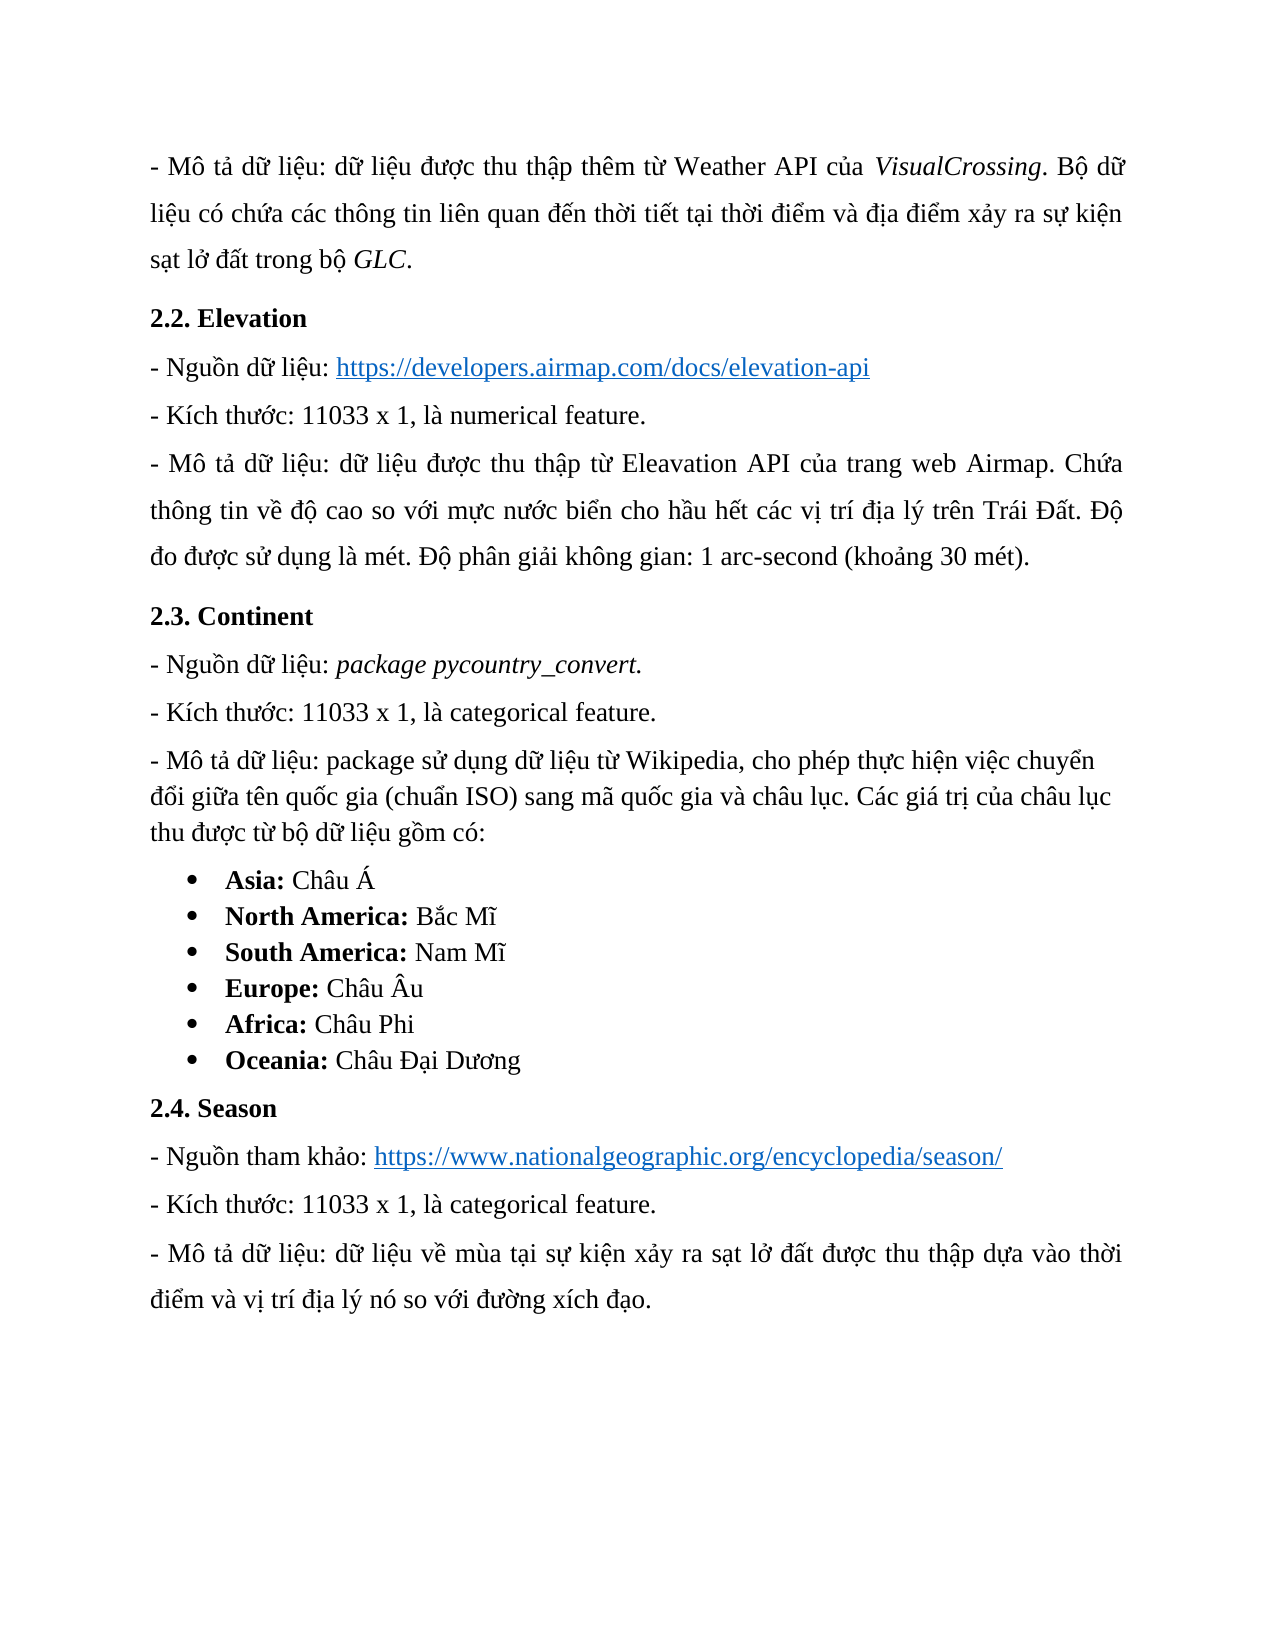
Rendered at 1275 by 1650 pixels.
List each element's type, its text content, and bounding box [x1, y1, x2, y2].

text - Mô tả dữ liệu: package sử dụng dữ liệu từ Wikipedia, cho phép thực hiện việc chuyển đổi giữa tên quốc gia (chuẩn ISO) sang mã quốc gia và châu lục. Các giá trị của châu lục thu được từ bộ dữ liệu gồm có: [150, 744, 1125, 847]
text - Kích thước: 11033 x 1, là categorical feature. [150, 1189, 1125, 1220]
list Oceania: Châu Đại Dương [187, 1044, 1125, 1075]
text - Nguồn tham khảo: https://www.nationalgeographic.org/encyclopedia/season/ [150, 1140, 1125, 1172]
text - Nguồn dữ liệu: https://developers.airmap.com/docs/elevation-api [150, 351, 1125, 382]
text - Kích thước: 11033 x 1, là numerical feature. [150, 399, 1125, 430]
text - Mô tả dữ liệu: dữ liệu được thu thập từ Eleavation API của trang web Airmap. Chứa thông tin về độ cao so với mực nước biển cho hầu hết các vị trí địa lý trên Trái Đất. Độ đo được sử dụng là mét. Độ phân giải không gian: 1 arc-second (khoảng 30 mét). [150, 447, 1125, 572]
list Asia: Châu Á [187, 864, 1125, 895]
text 2.2. Elevation [150, 302, 1125, 334]
list South America: Nam Mĩ [187, 936, 1125, 967]
text 2.3. Continent [150, 600, 1125, 631]
text - Kích thước: 11033 x 1, là categorical feature. [150, 696, 1125, 727]
text 2.4. Season [150, 1092, 1125, 1123]
text - Nguồn dữ liệu: package pycountry_convert. [150, 648, 1125, 679]
text - Mô tả dữ liệu: dữ liệu về mùa tại sự kiện xảy ra sạt lở đất được thu thập dựa vào thời điểm và vị trí địa lý nó so với đường xích đạo. [150, 1237, 1125, 1315]
list North America: Bắc Mĩ [187, 900, 1125, 931]
list Africa: Châu Phi [187, 1008, 1125, 1039]
list Europe: Châu Âu [187, 972, 1125, 1003]
text - Mô tả dữ liệu: dữ liệu được thu thập thêm từ Weather API của VisualCrossing. Bộ dữ liệu có chứa các thông tin liên quan đến thời tiết tại thời điểm và địa điểm xảy ra sự kiện sạt lở đất trong bộ GLC. [150, 150, 1125, 274]
